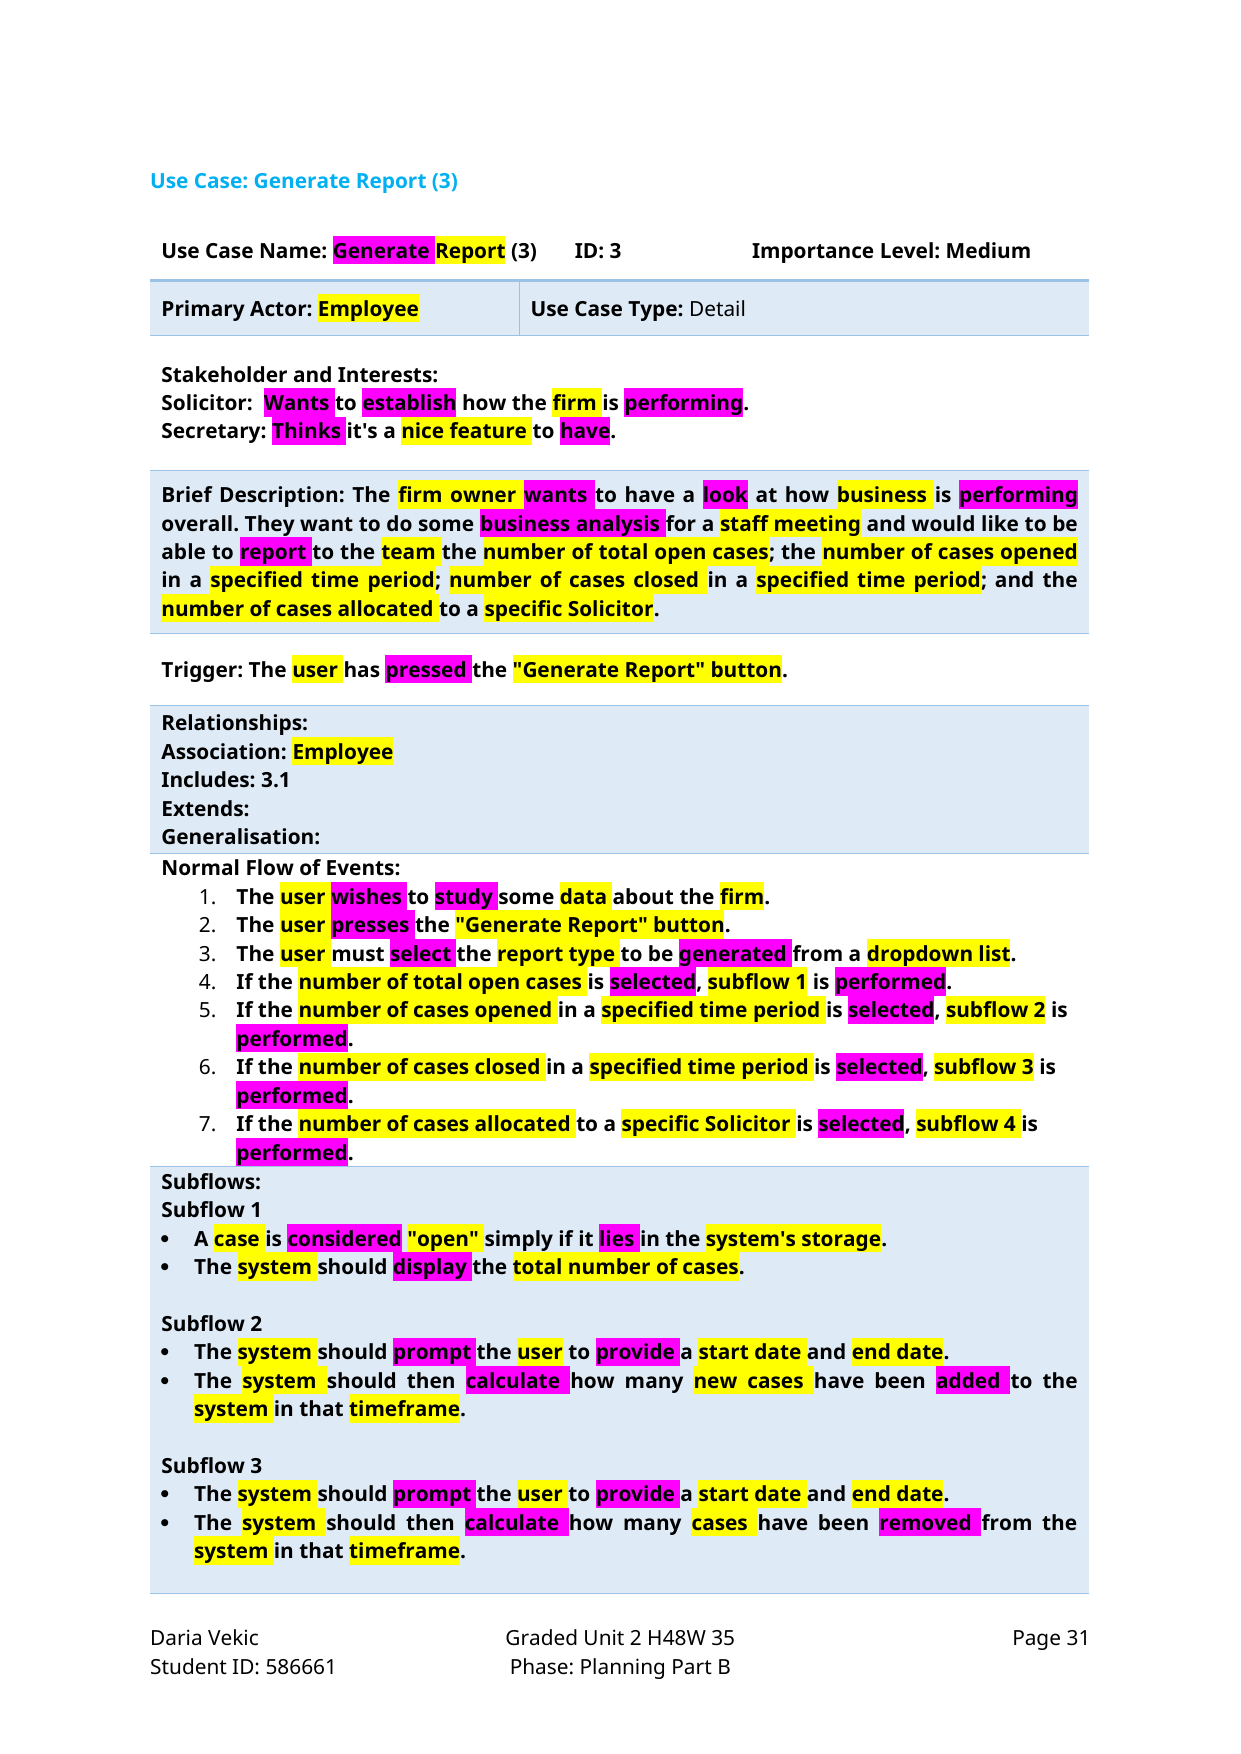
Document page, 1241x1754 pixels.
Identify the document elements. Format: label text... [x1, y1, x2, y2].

table_cell Brief Description: The firm owner wants to have a look at how business is performing overall. They want to do some business analysis for a staff meeting and would like to be able to report to the team the number of total open cases; the number of cases opened in a specified time period; number of cases closed in a specified time period; and the number of cases allocated to a specific Solicitor. [150, 471, 1089, 633]
table_header ID: 3 [563, 222, 741, 279]
table_cell Stakeholder and Interests: Solicitor: Wants to establish how the firm is performing. Secretary: Thinks it's a nice feature to have. [150, 336, 1089, 469]
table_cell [150, 1167, 1089, 1593]
table_header Use Case Name: Generate Report (3) [150, 222, 563, 279]
table_header Importance Level: Medium [741, 222, 1089, 279]
table_cell Primary Actor: Employee [150, 282, 519, 335]
table_cell Trigger: The user has pressed the "Generate Report" button. [150, 634, 1089, 705]
table_cell Use Case Type: Detail [520, 282, 1089, 335]
table_cell Normal Flow of Events: The user wishes to study some data about the firm. The user presses the "Generate Report" button. The user must select the report type to be generated from a dropdown list. If the number of total open cases is selected, subflow 1 is performed. If the number of cases opened in a specified time period is selected, subflow 2 is performed. If the number of cases closed in a specified time period is selected, subflow 3 is performed. If the number of cases allocated to a specific Solicitor is selected, subflow 4 is performed. [150, 854, 1089, 1166]
table_cell Relationships: Association: Employee Includes: 3.1 Extends: Generalisation: [150, 706, 1089, 853]
subtitle Use Case: Generate Report (3) [150, 167, 1090, 195]
